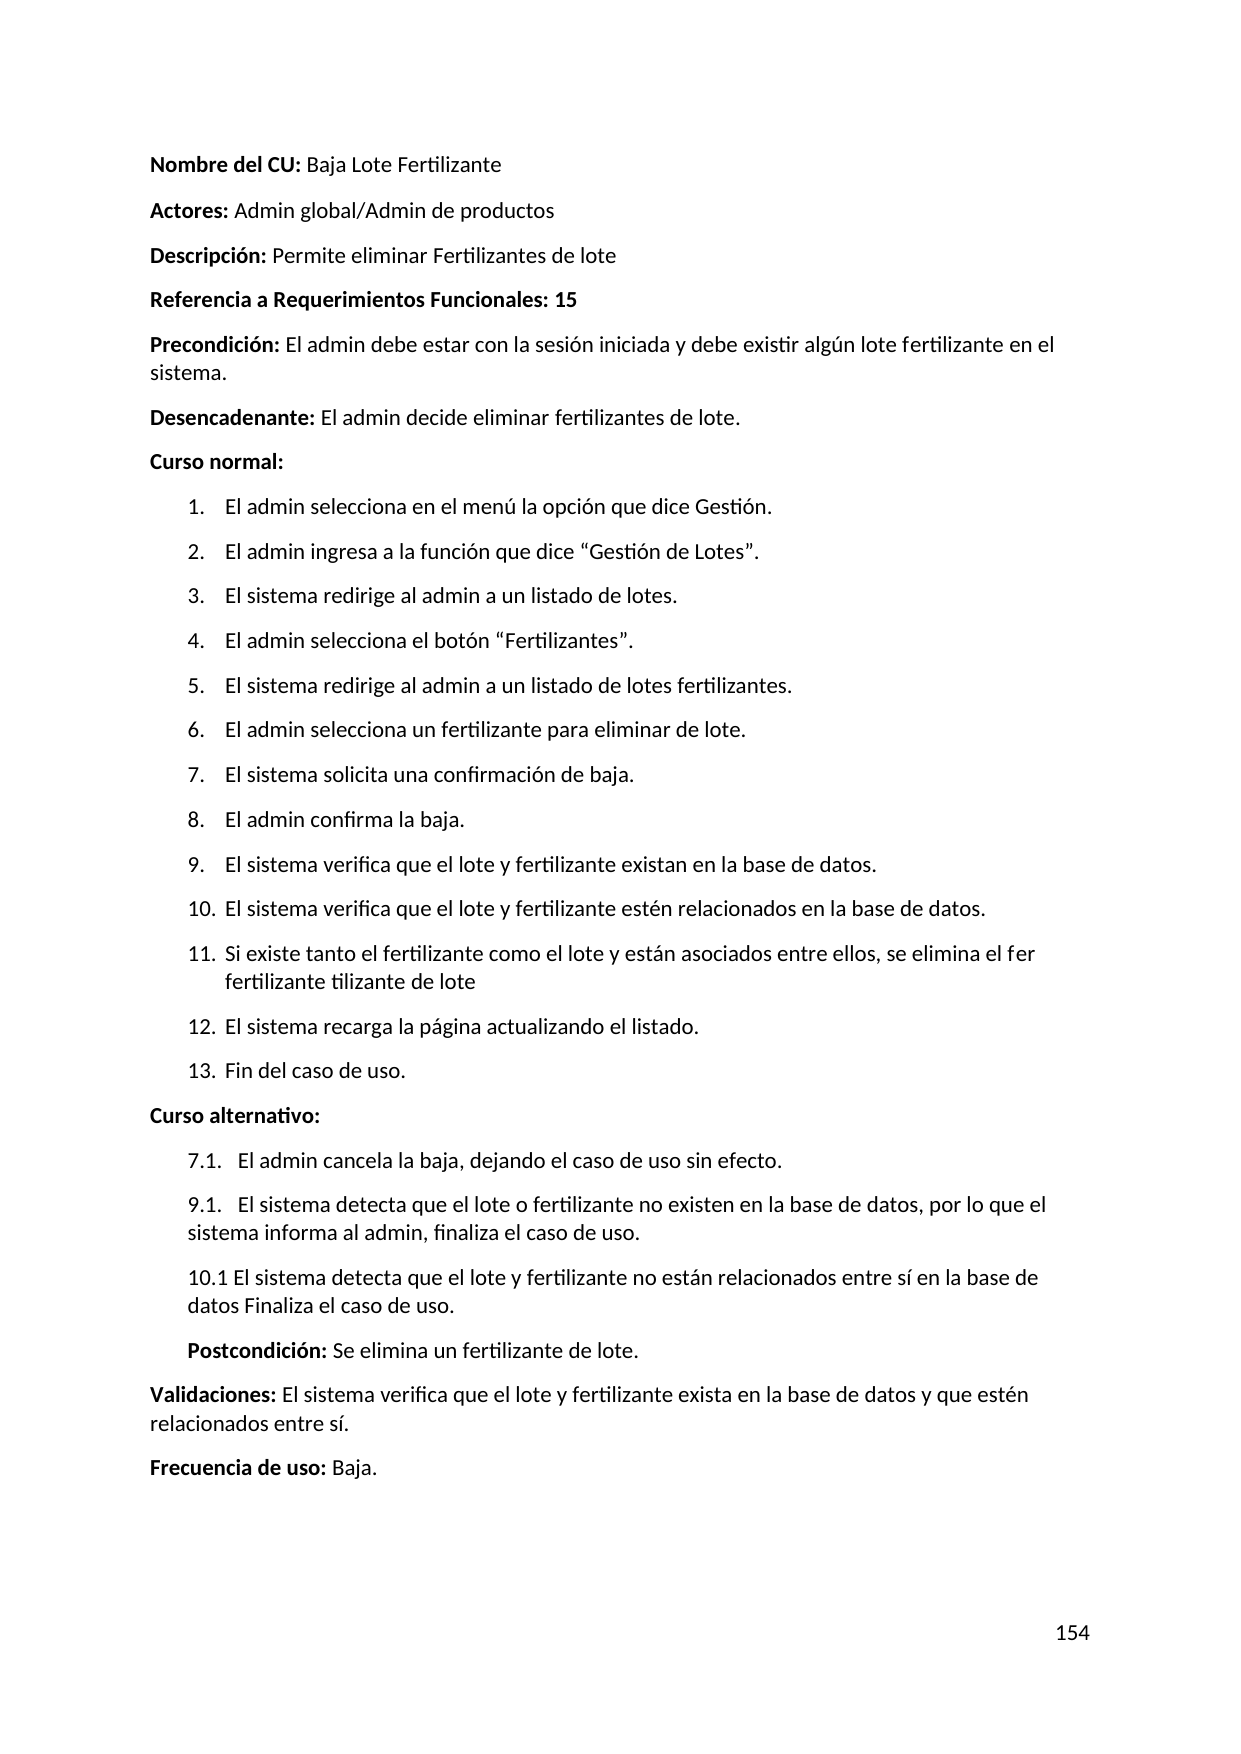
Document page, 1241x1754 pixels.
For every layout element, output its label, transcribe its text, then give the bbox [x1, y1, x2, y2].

list El sistema verifica que el lote y fertilizante existan en la base de datos. [187, 850, 1090, 878]
list El admin selecciona el botón “Fertilizantes”. [187, 626, 1090, 654]
text Desencadenante: El admin decide eliminar fertilizantes de lote. [150, 403, 1090, 431]
list El admin confirma la baja. [187, 805, 1090, 833]
list El admin selecciona en el menú la opción que dice Gestión. [187, 492, 1090, 520]
text Curso alternativo: [150, 1101, 1090, 1129]
text Postcondición: Se elimina un fertilizante de lote. [187, 1336, 1090, 1364]
list Si existe tanto el fertilizante como el lote y están asociados entre ellos, se elimina el fer fertilizante tilizante de lote [187, 939, 1090, 995]
text Actores: Admin global/Admin de productos [150, 196, 1090, 224]
text Validaciones: El sistema verifica que el lote y fertilizante exista en la base de datos y que estén relacionados entre sí. [150, 1381, 1090, 1437]
text 10.1 El sistema detecta que el lote y fertilizante no están relacionados entre sí en la base de datos Finaliza el caso de uso. [187, 1263, 1090, 1319]
text Referencia a Requerimientos Funcionales: 15 [150, 285, 1090, 313]
text Descripción: Permite eliminar Fertilizantes de lote [150, 241, 1090, 269]
list El sistema solicita una confirmación de baja. [187, 760, 1090, 788]
text Nombre del CU: Baja Lote Fertilizante [150, 150, 1090, 178]
list Fin del caso de uso. [187, 1056, 1090, 1084]
list El admin ingresa a la función que dice “Gestión de Lotes”. [187, 537, 1090, 565]
text Precondición: El admin debe estar con la sesión iniciada y debe existir algún lote fertilizante en el sistema. [150, 330, 1090, 386]
text Frecuencia de uso: Baja. [150, 1453, 1090, 1481]
list El sistema redirige al admin a un listado de lotes fertilizantes. [187, 671, 1090, 699]
list El sistema recarga la página actualizando el listado. [187, 1012, 1090, 1040]
list El sistema verifica que el lote y fertilizante estén relacionados en la base de datos. [187, 894, 1090, 922]
text Curso normal: [150, 447, 1090, 476]
list El sistema redirige al admin a un listado de lotes. [187, 582, 1090, 609]
text 7.1. El admin cancela la baja, dejando el caso de uso sin efecto. [187, 1146, 1090, 1174]
text 9.1. El sistema detecta que el lote o fertilizante no existen en la base de datos, por lo que el sistema informa al admin, finaliza el caso de uso. [187, 1191, 1090, 1247]
list El admin selecciona un fertilizante para eliminar de lote. [187, 716, 1090, 744]
